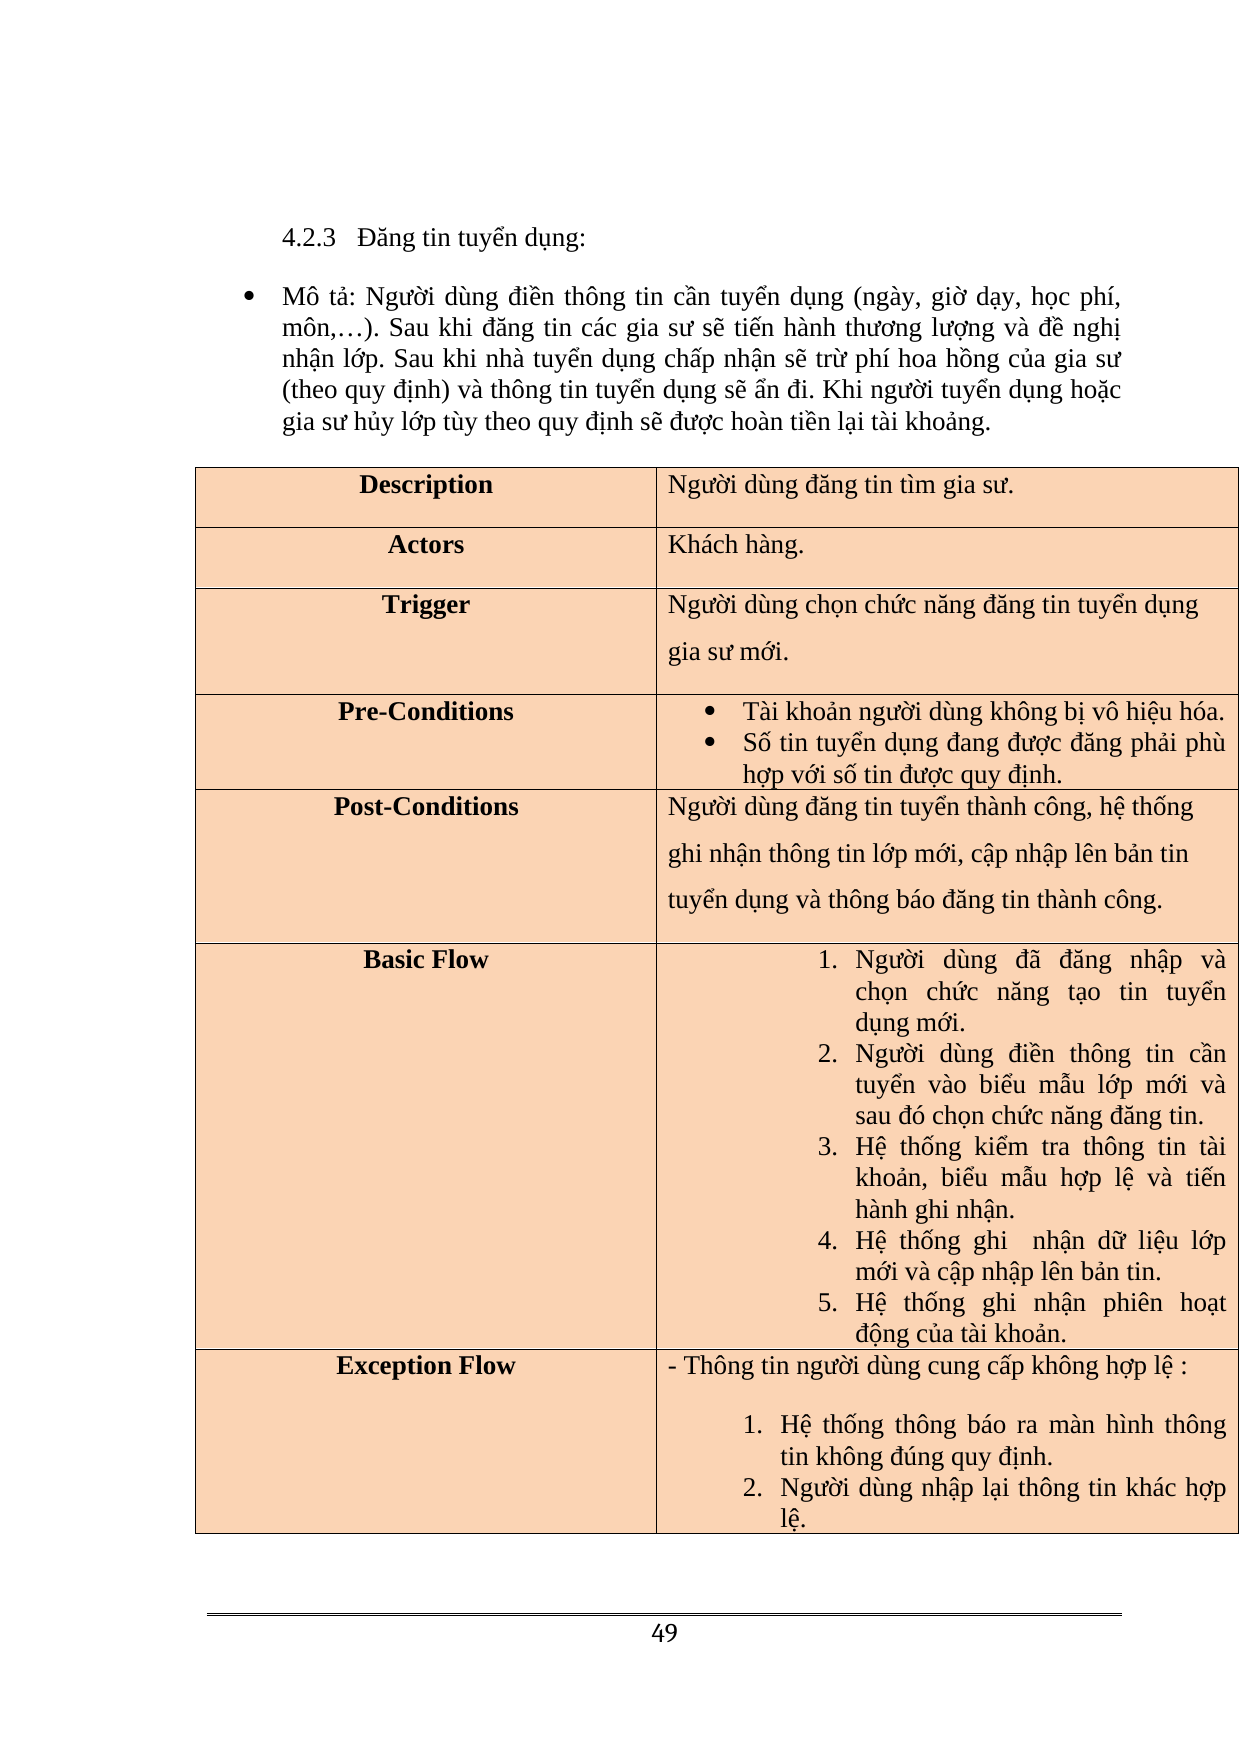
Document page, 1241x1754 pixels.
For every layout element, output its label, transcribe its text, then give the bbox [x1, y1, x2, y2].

table_cell Exception Flow [196, 1350, 656, 1533]
list Mô tả: Người dùng điền thông tin cần tuyển dụng (ngày, giờ dạy, học phí, môn,…). Sau khi đăng tin các gia sư sẽ tiến hành thương lượng và đề nghị nhận lớp. Sau khi nhà tuyển dụng chấp nhận sẽ trừ phí hoa hồng của gia sư (theo quy định) và thông tin tuyển dụng sẽ ẩn đi. Khi người tuyển dụng hoặc gia sư hủy lớp tùy theo quy định sẽ được hoàn tiền lại tài khoảng. [244, 280, 1122, 436]
table_cell Tài khoản người dùng không bị vô hiệu hóa. Số tin tuyển dụng đang được đăng phải phù hợp với số tin được quy định. [657, 695, 1238, 789]
table_cell Basic Flow [196, 944, 656, 1348]
table_cell Post-Conditions [196, 790, 656, 942]
table_cell Pre-Conditions [196, 695, 656, 789]
subtitle Đăng tin tuyển dụng: [282, 221, 1122, 252]
table_cell Actors [196, 528, 656, 587]
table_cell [657, 1350, 1238, 1533]
table_header Description [196, 468, 656, 527]
table_cell Người dùng chọn chức năng đăng tin tuyển dụng gia sư mới. [657, 589, 1238, 694]
table_header Người dùng đăng tin tìm gia sư. [657, 468, 1238, 527]
table_cell Người dùng đăng tin tuyển thành công, hệ thống ghi nhận thông tin lớp mới, cập nhập lên bản tin tuyển dụng và thông báo đăng tin thành công. [657, 790, 1238, 942]
table_cell Trigger [196, 589, 656, 694]
table_cell Khách hàng. [657, 528, 1238, 587]
table_cell Người dùng đã đăng nhập và chọn chức năng tạo tin tuyển dụng mới. Người dùng điền thông tin cần tuyển vào biểu mẫu lớp mới và sau đó chọn chức năng đăng tin. Hệ thống kiểm tra thông tin tài khoản, biểu mẫu hợp lệ và tiến hành ghi nhận. Hệ thống ghi nhận dữ liệu lớp mới và cập nhập lên bản tin. Hệ thống ghi nhận phiên hoạt động của tài khoản. [657, 944, 1238, 1348]
